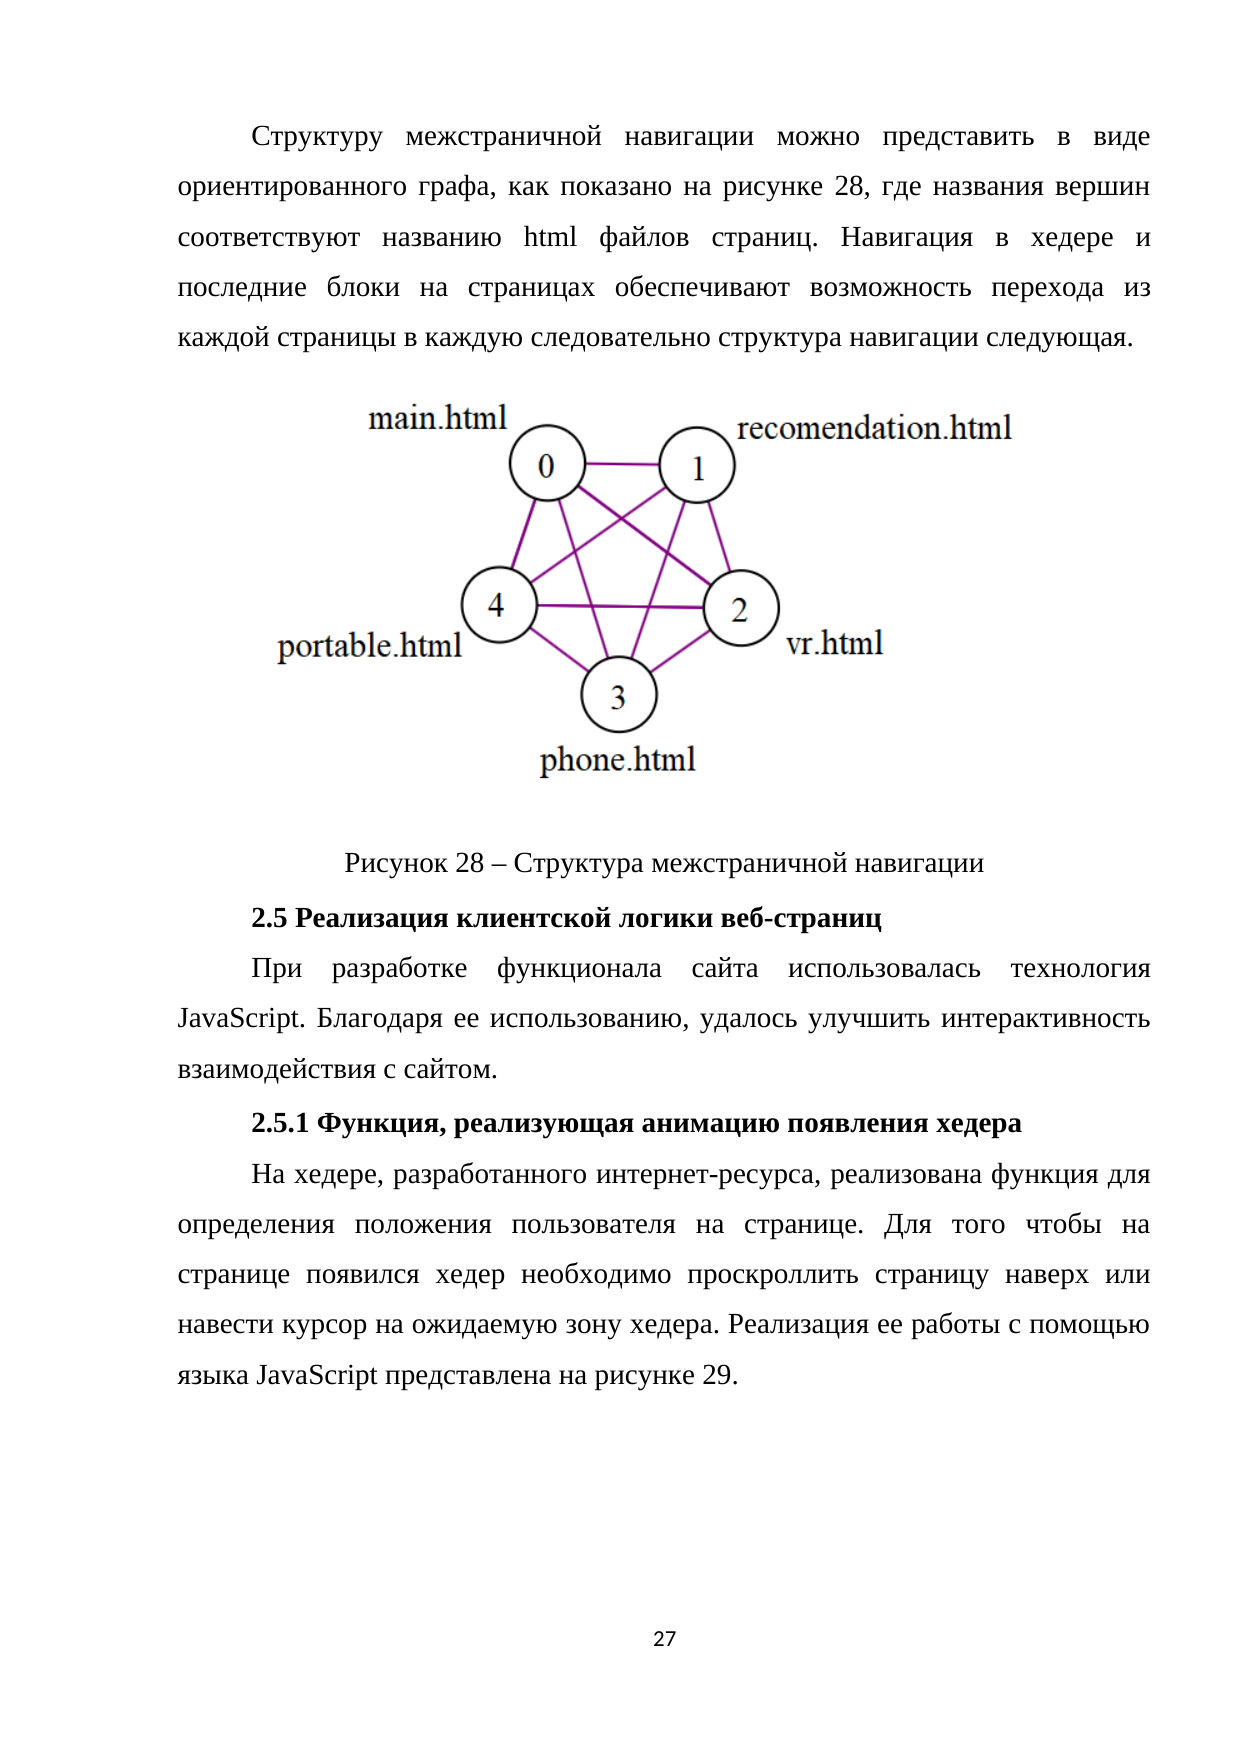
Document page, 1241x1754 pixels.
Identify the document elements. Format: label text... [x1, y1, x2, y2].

text 2.5 Реализация клиентской логики веб-страниц [177, 900, 1152, 933]
picture [219, 369, 1109, 832]
text При разработке функционала сайта использовалась технология JavaScript. Благодаря ее использованию, удалось улучшить интерактивность взаимодействия с сайтом. [177, 950, 1152, 1084]
text Рисунок 28 – Структура межстраничной навигации [177, 846, 1152, 879]
text На хедере, разработанного интернет-ресурса, реализована функция для определения положения пользователя на странице. Для того чтобы на странице появился хедер необходимо проскроллить страницу наверх или навести курсор на ожидаемую зону хедера. Реализация ее работы с помощью языка JavaScript представлена на рисунке 29. [177, 1156, 1152, 1391]
text 2.5.1 Функция, реализующая анимацию появления хедера [177, 1105, 1152, 1139]
text Структуру межстраничной навигации можно представить в виде ориентированного графа, как показано на рисунке 28, где названия вершин соответствуют названию html файлов страниц. Навигация в хедере и последние блоки на страницах обеспечивают возможность перехода из каждой страницы в каждую следовательно структура навигации следующая. [177, 118, 1152, 353]
